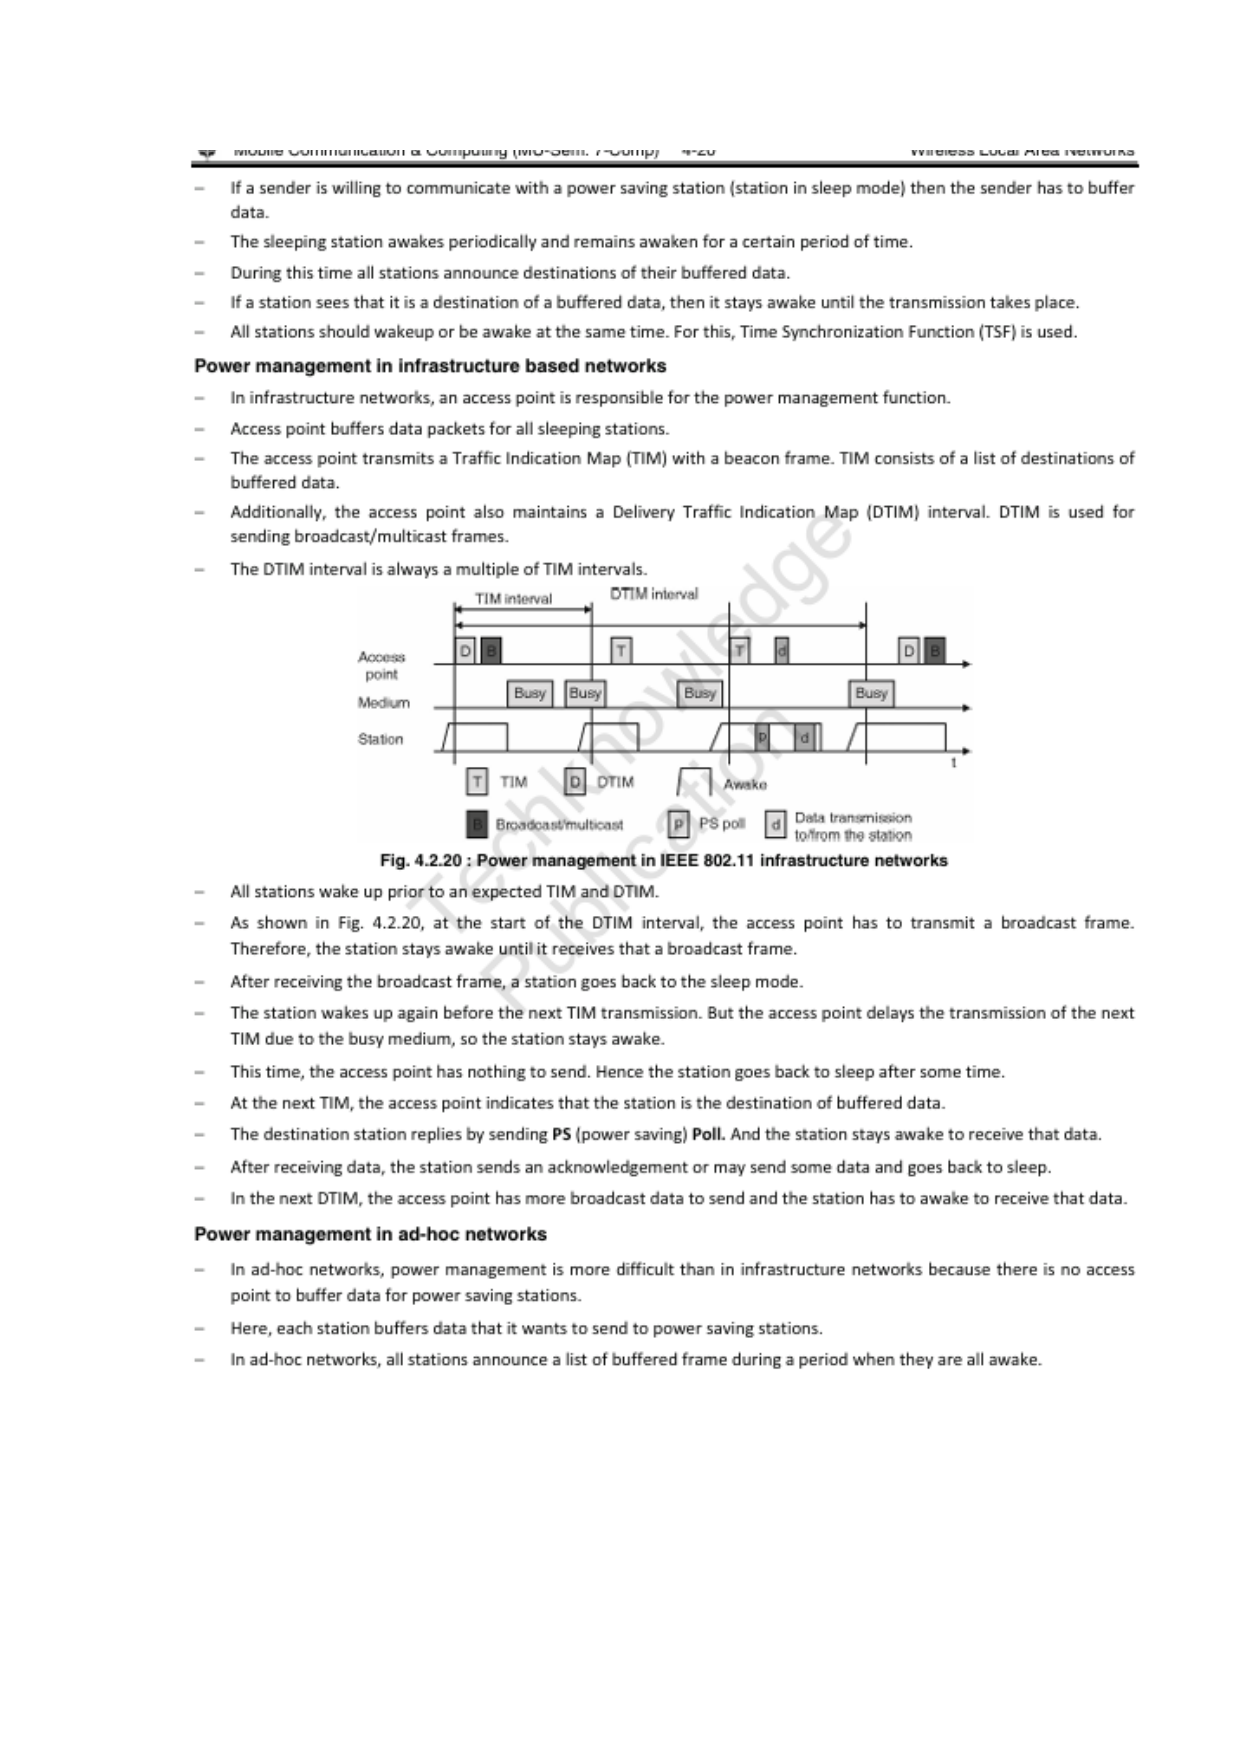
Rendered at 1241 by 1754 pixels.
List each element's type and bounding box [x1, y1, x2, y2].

picture [150, 150, 1181, 1402]
